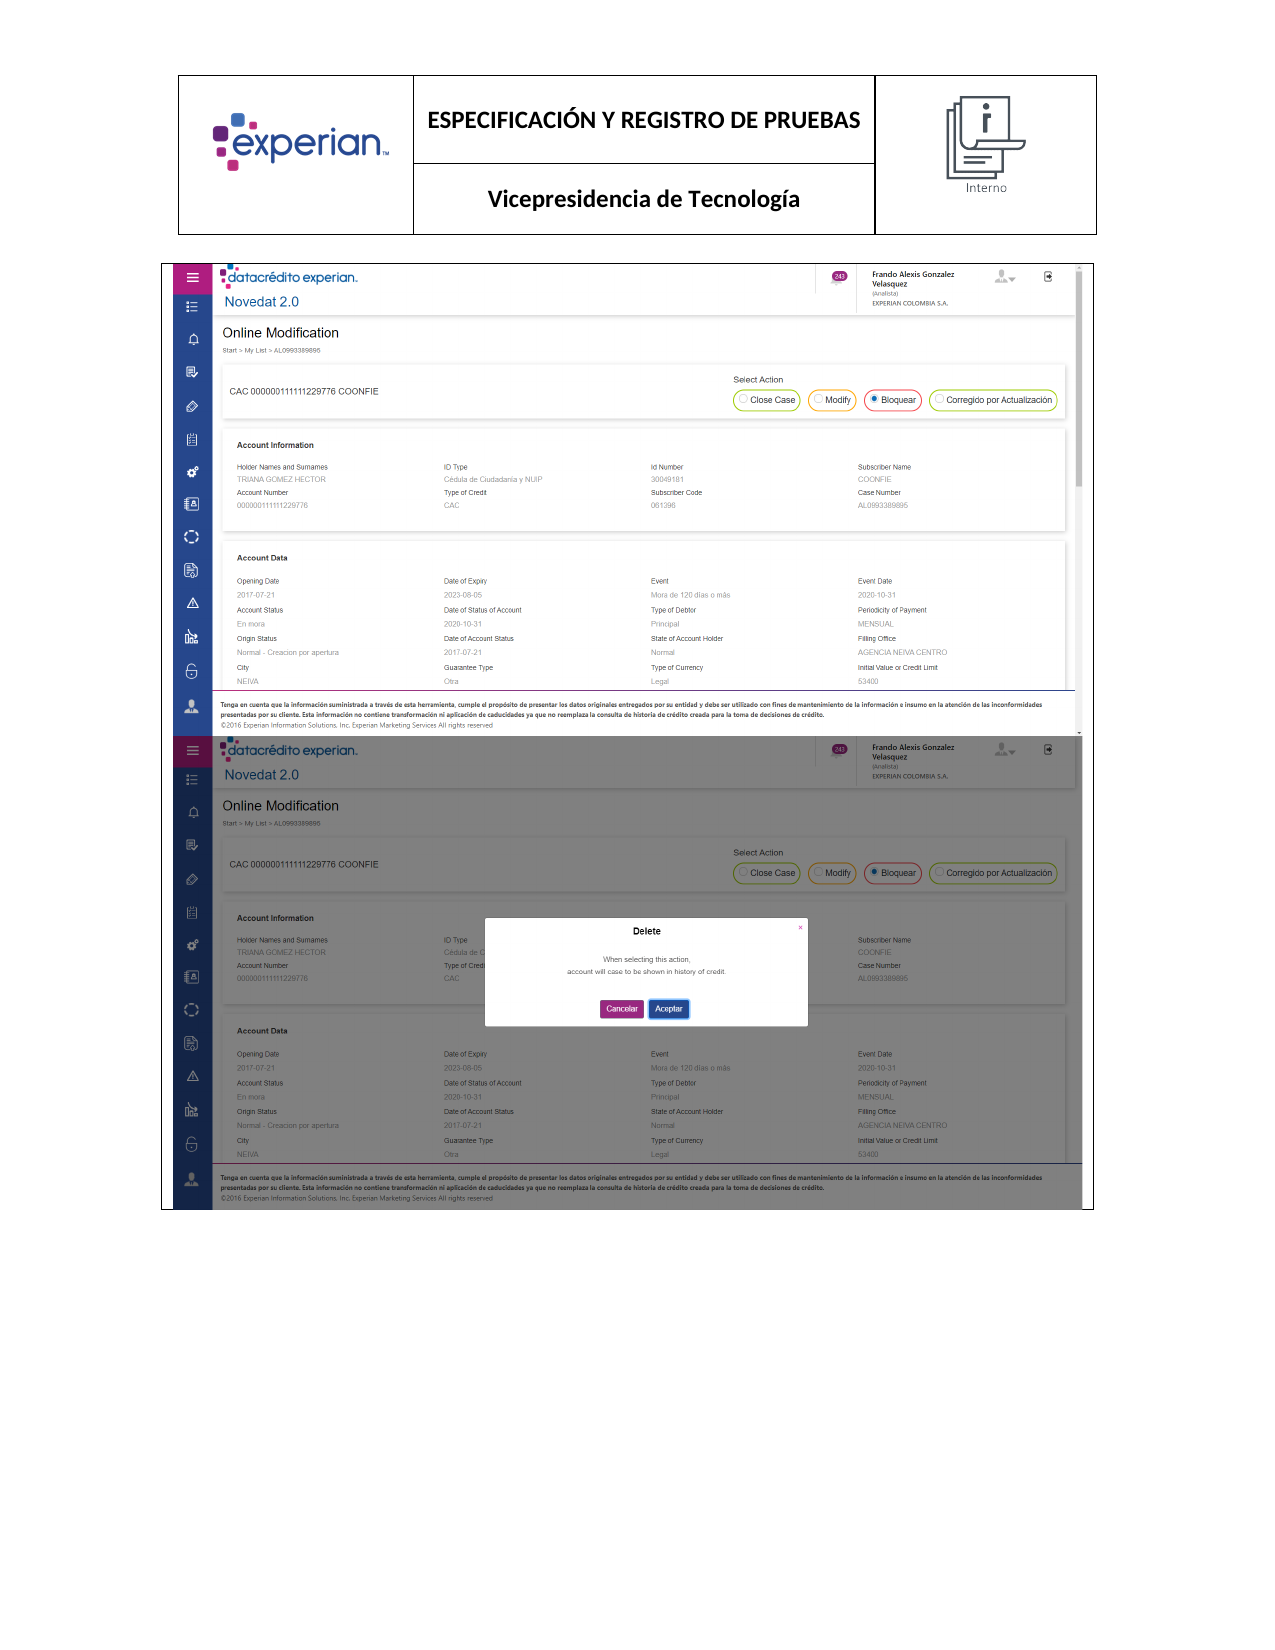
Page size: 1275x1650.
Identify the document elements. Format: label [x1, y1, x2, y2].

table_cell [162, 264, 173, 1209]
table_cell [1083, 264, 1093, 1209]
picture [191, 91, 401, 192]
picture [946, 91, 1026, 193]
picture [173, 264, 1083, 1210]
